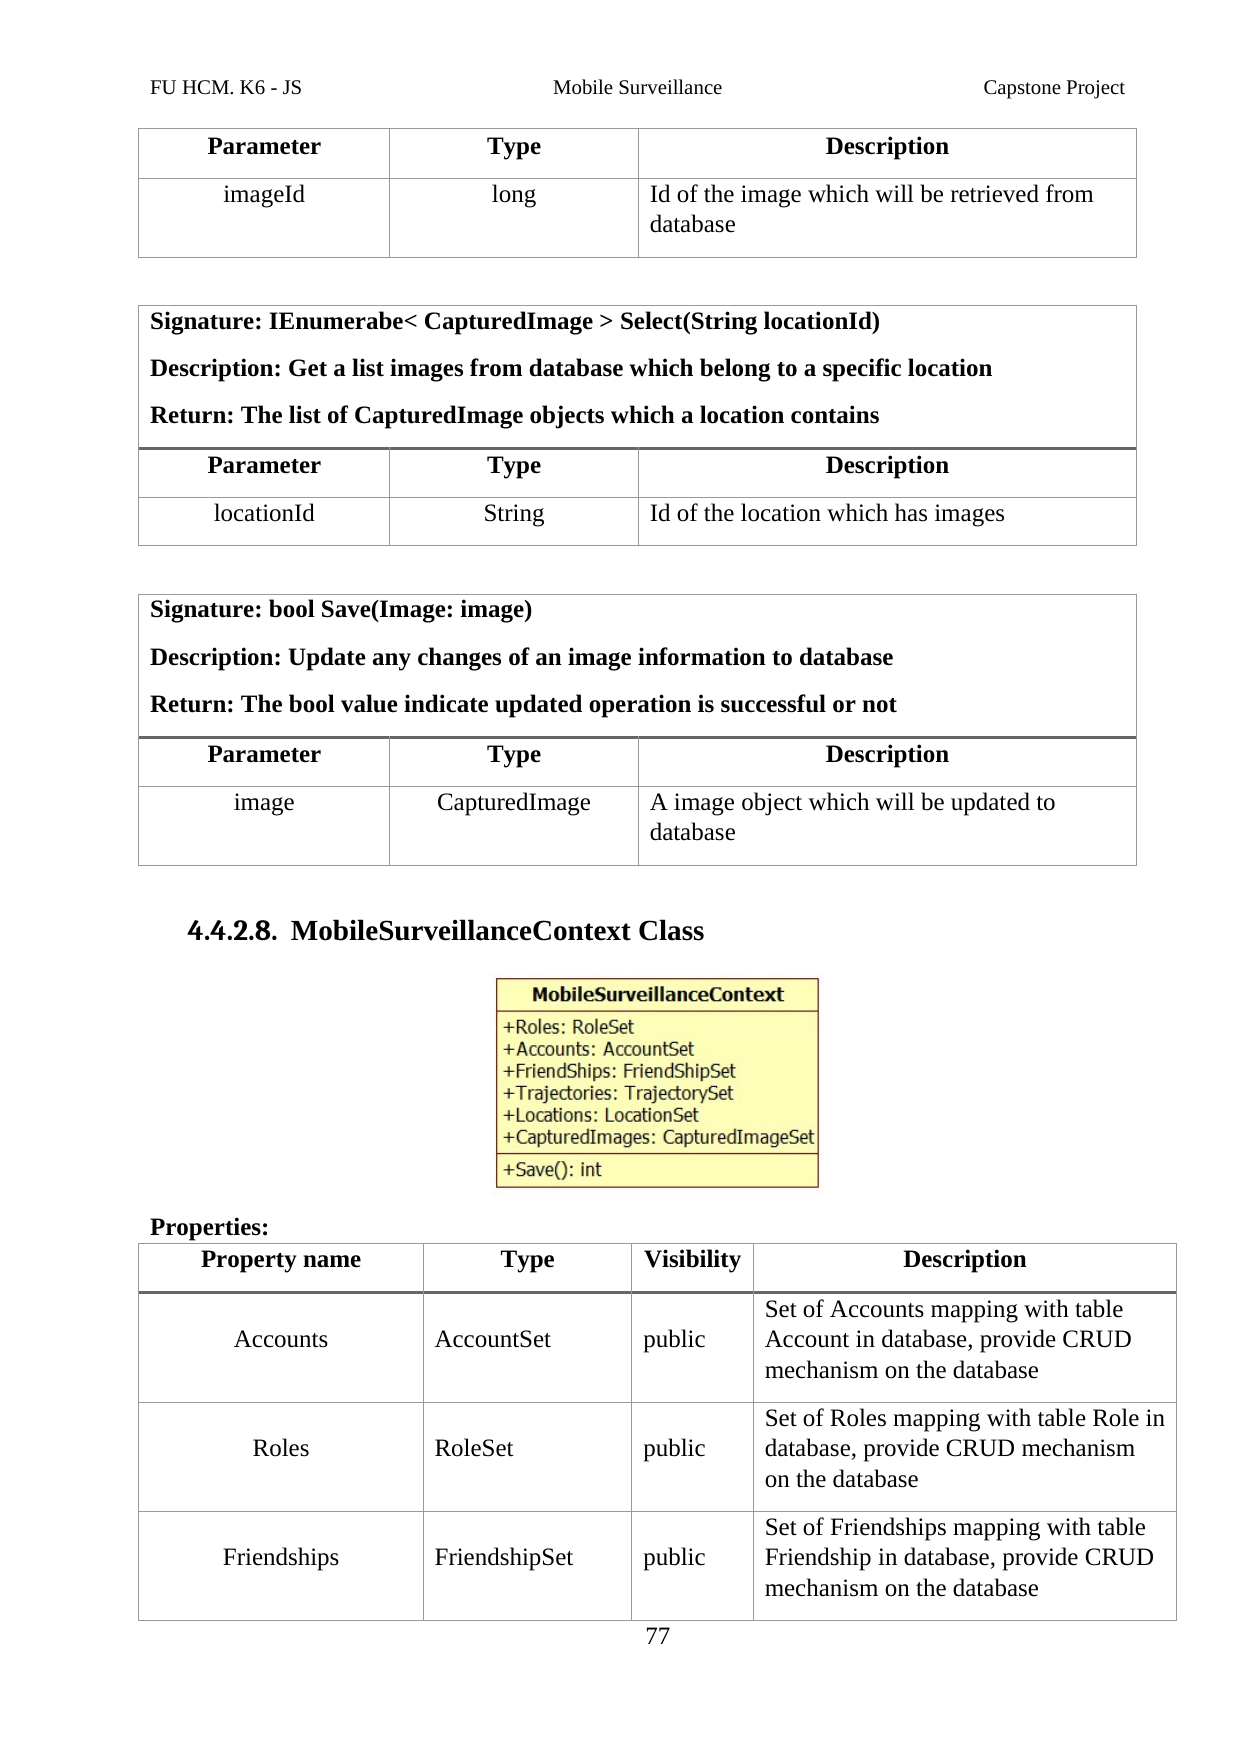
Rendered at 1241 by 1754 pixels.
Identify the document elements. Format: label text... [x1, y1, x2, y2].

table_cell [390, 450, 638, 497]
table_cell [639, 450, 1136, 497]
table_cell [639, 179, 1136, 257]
picture [473, 955, 842, 1211]
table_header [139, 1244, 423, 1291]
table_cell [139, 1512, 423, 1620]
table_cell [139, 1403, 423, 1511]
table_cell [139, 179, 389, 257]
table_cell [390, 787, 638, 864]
text Properties: [150, 1212, 1165, 1241]
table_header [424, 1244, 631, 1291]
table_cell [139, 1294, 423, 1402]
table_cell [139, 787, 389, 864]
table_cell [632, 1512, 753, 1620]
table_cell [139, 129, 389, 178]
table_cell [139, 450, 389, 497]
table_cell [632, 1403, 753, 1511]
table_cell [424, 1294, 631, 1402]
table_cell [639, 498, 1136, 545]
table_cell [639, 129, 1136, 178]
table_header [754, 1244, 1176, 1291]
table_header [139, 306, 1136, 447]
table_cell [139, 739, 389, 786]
subtitle MobileSurveillanceContext Class [187, 913, 1165, 947]
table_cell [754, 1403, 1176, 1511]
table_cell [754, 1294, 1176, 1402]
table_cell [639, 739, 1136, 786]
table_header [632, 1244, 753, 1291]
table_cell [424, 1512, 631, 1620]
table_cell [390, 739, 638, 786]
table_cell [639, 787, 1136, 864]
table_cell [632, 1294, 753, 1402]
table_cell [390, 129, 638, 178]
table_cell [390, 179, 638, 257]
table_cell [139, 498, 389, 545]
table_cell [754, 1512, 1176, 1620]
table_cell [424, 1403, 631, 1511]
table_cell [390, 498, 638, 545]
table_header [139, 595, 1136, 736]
